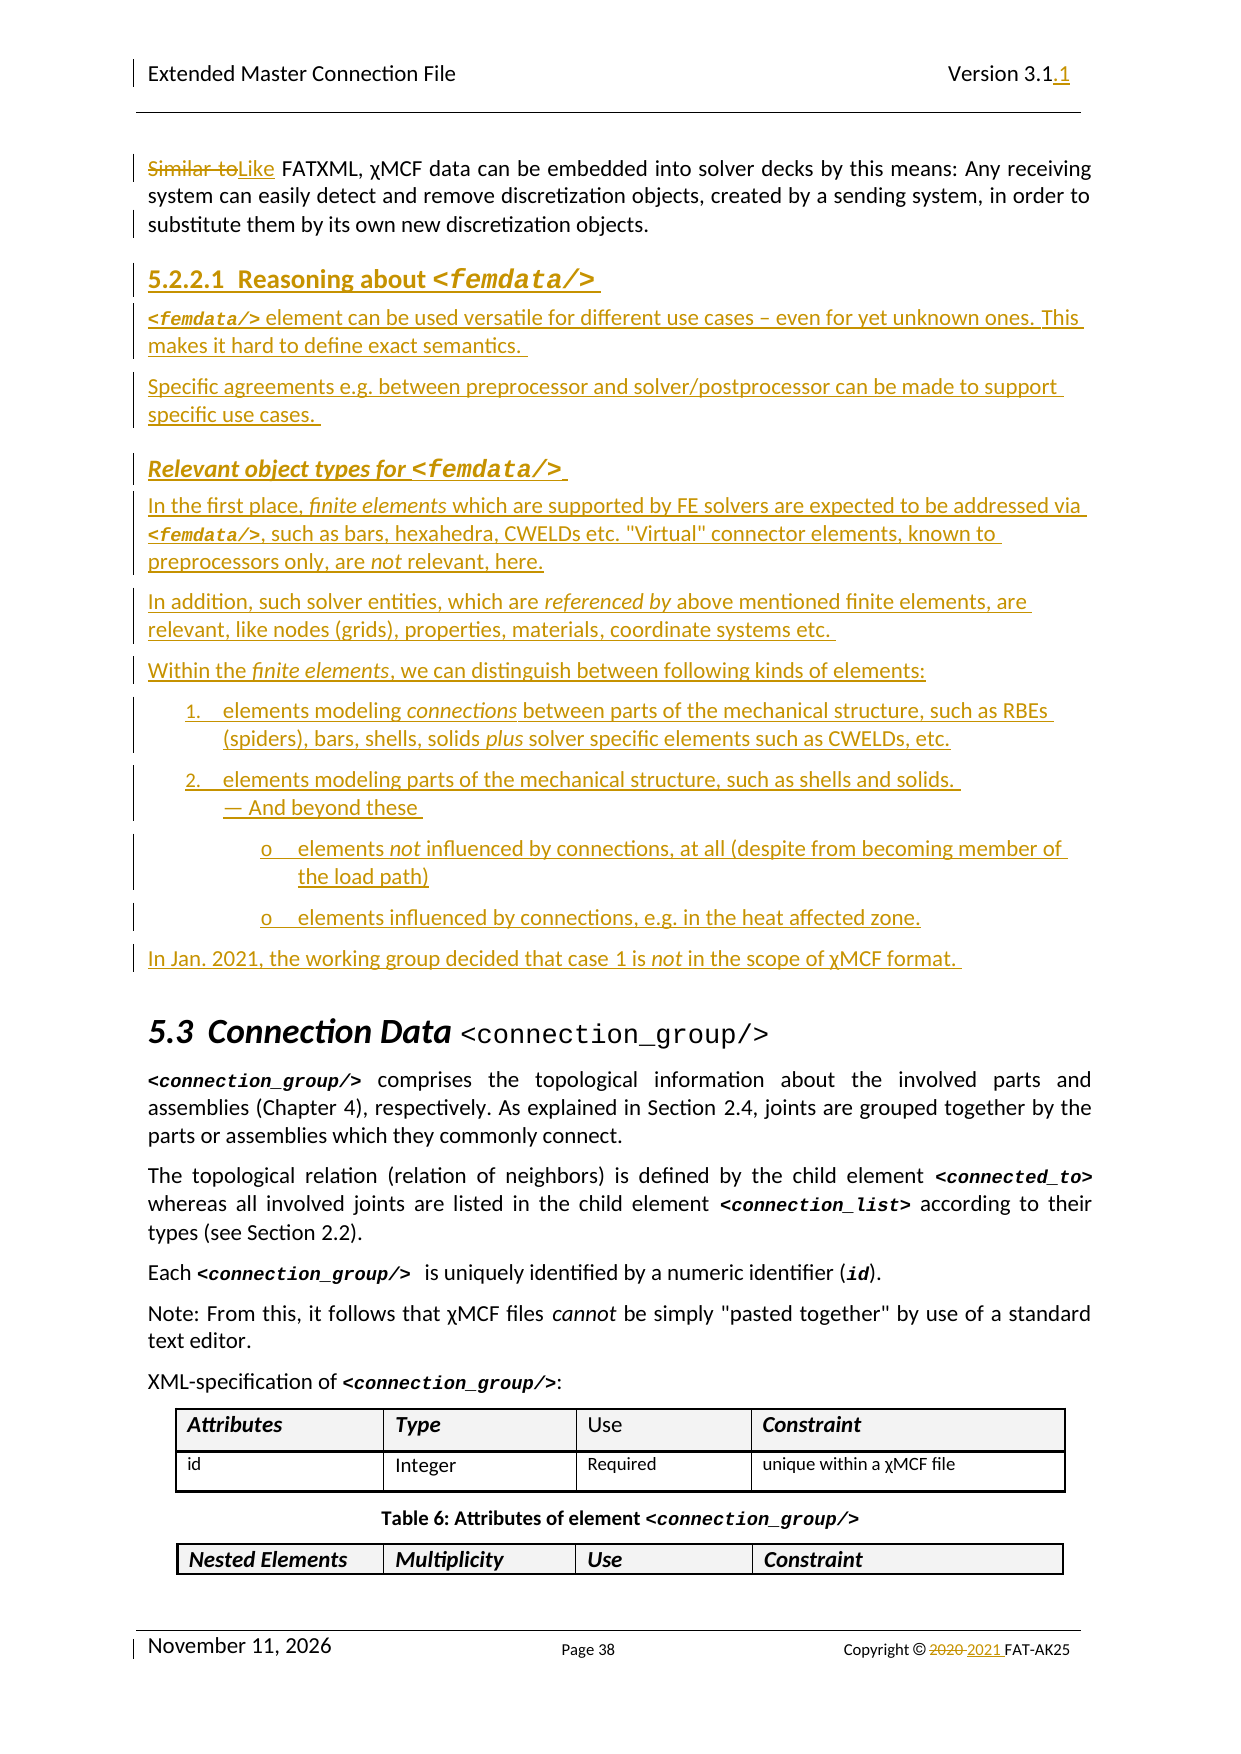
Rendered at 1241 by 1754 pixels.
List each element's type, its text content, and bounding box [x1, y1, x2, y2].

text FATXML, χMCF data can be embedded into solver decks by this means: Any receiving system can easily detect and remove discretization objects, created by a sending system, in order to substitute them by its own new discretization objects. [148, 154, 1092, 238]
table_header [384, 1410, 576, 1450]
text XML-specification of <connection_group/>: [148, 1367, 1092, 1395]
subtitle Connection Data <connection_group/> [148, 1009, 1092, 1052]
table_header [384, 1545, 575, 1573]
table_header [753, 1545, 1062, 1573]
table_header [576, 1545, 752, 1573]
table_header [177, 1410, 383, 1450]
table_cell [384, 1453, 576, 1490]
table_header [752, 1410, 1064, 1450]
text <connection_group/> comprises the topological information about the involved parts and assemblies (Chapter 4), respectively. As explained in Section 2.4, joints are grouped together by the parts or assemblies which they commonly connect. [148, 1065, 1092, 1149]
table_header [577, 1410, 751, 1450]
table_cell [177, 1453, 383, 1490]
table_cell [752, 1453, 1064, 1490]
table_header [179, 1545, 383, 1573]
text Note: From this, it follows that χMCF files cannot be simply "pasted together" by use of a standard text editor. [148, 1299, 1092, 1355]
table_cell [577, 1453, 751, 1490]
text Table 6: Attributes of element <connection_group/> [148, 1505, 1092, 1531]
text The topological relation (relation of neighbors) is defined by the child element <connected_to> whereas all involved joints are listed in the child element <connection_list> according to their types (see Section 2.2). [148, 1162, 1092, 1246]
text Each <connection_group/> is uniquely identified by a numeric identifier (id). [148, 1258, 1092, 1286]
